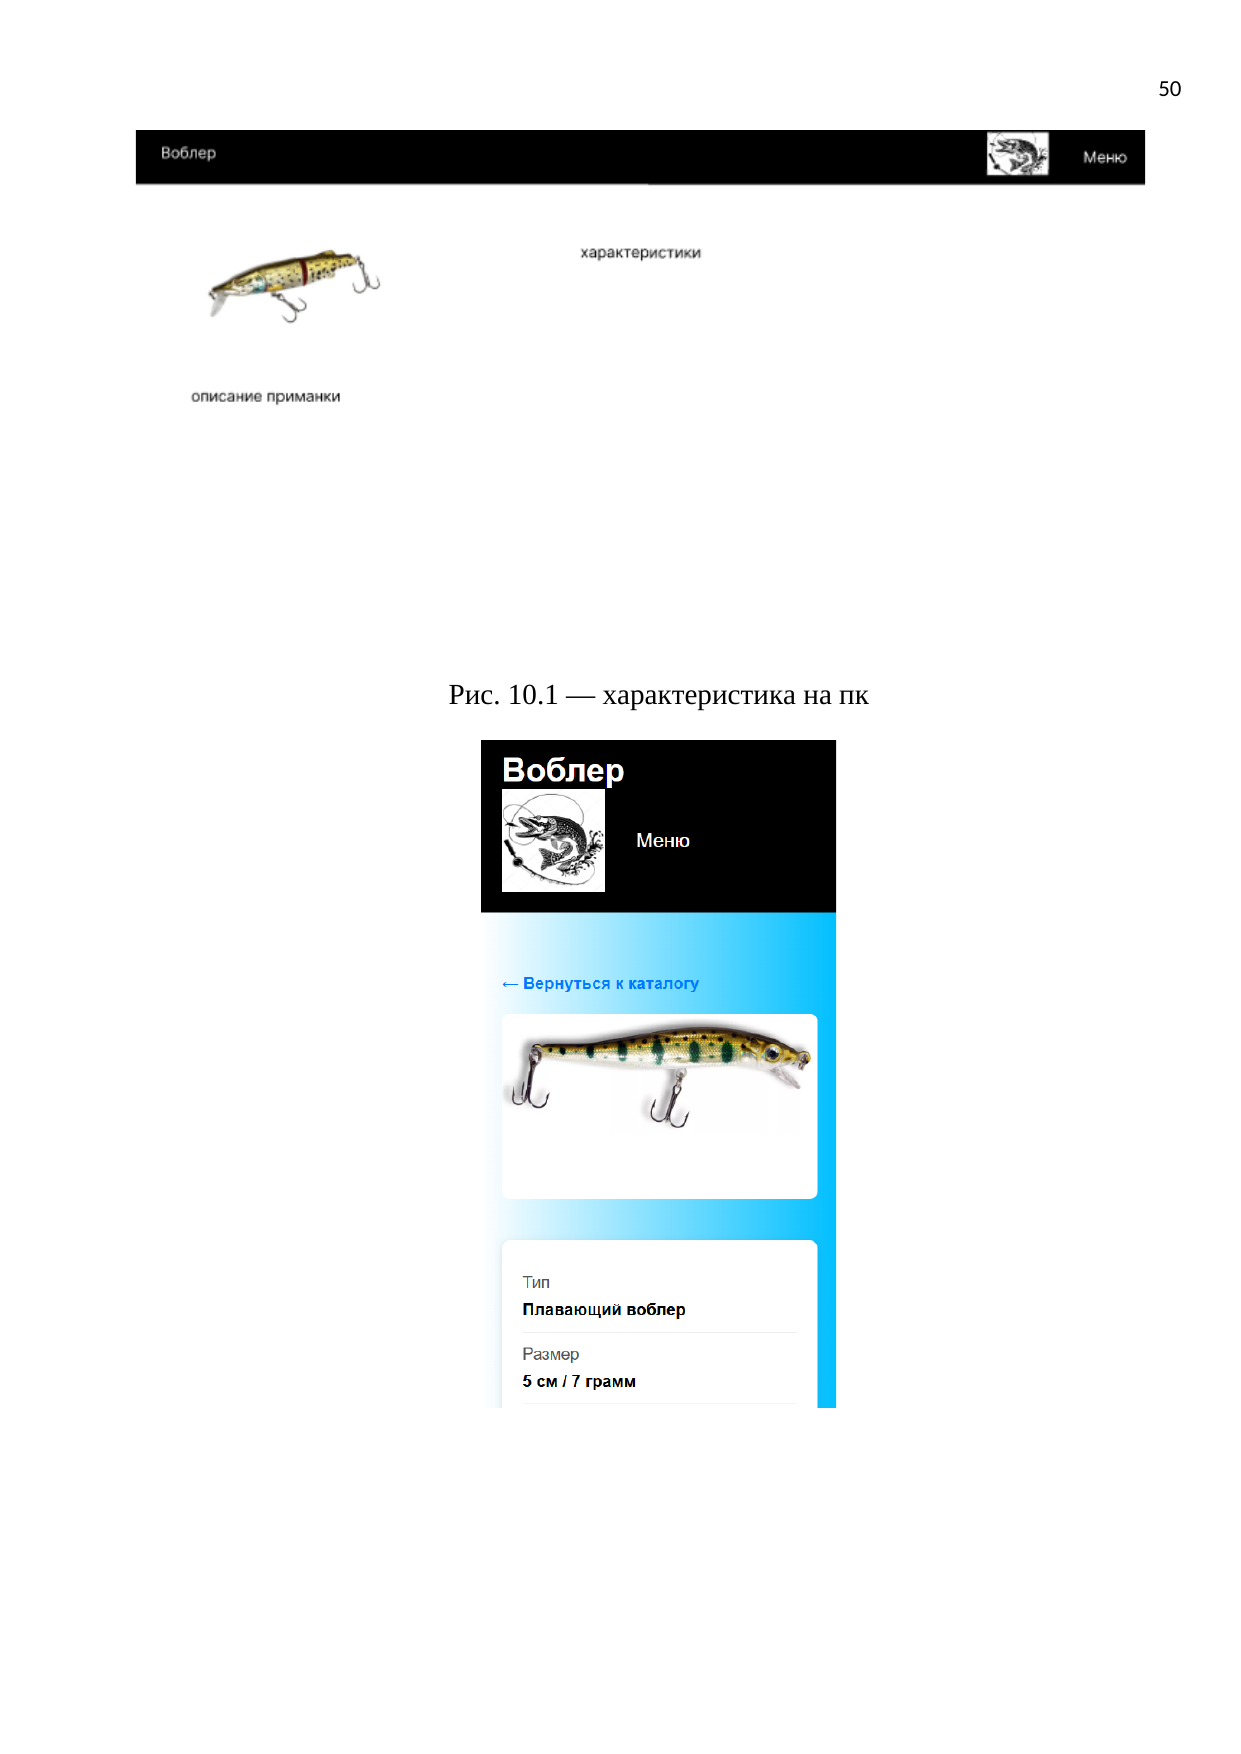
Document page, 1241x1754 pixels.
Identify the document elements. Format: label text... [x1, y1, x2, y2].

picture [481, 740, 837, 1408]
picture [135, 130, 1146, 649]
text Рис. 10.1 — характеристика на пк [136, 677, 1181, 711]
